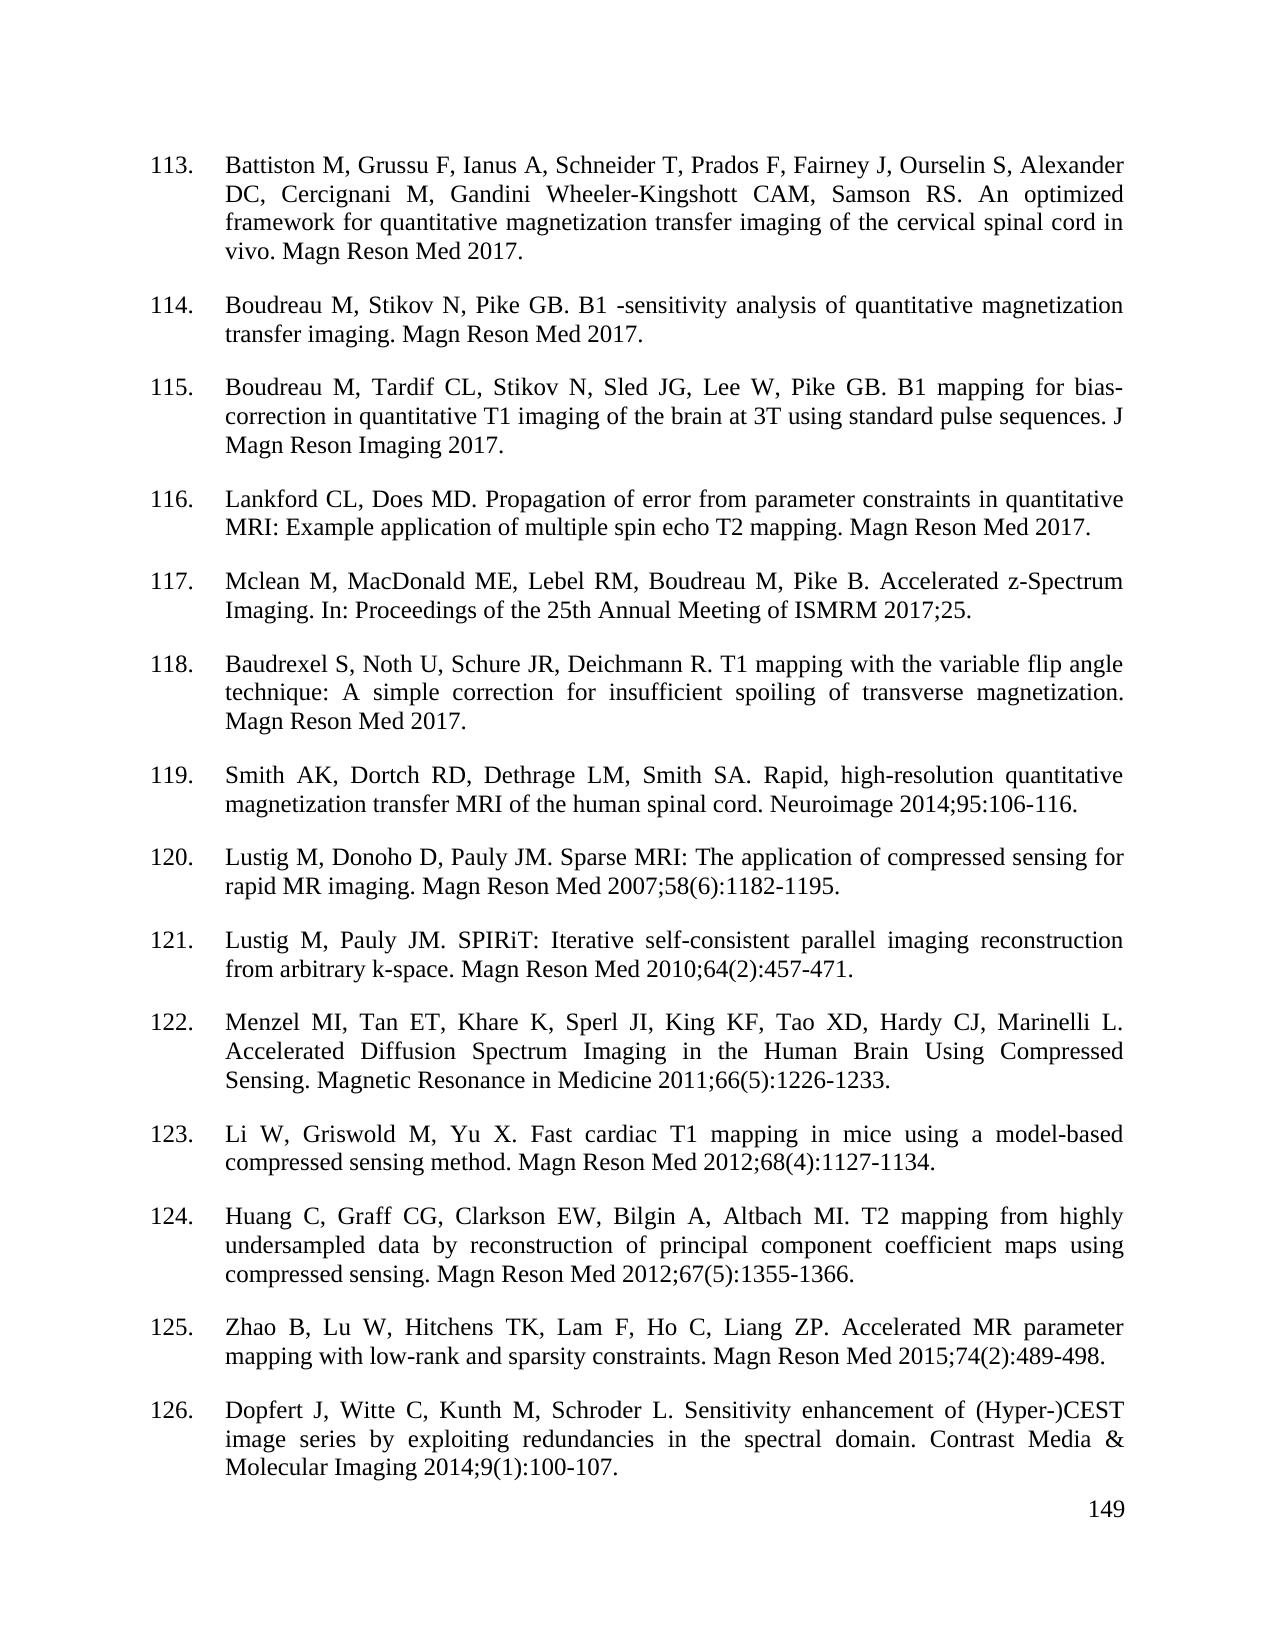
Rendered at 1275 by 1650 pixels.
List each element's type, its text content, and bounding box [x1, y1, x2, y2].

text 122. Menzel MI, Tan ET, Khare K, Sperl JI, King KF, Tao XD, Hardy CJ, Marinelli L. Accelerated Diffusion Spectrum Imaging in the Human Brain Using Compressed Sensing. Magnetic Resonance in Medicine 2011;66(5):1226-1233. [150, 1007, 1125, 1094]
text 115. Boudreau M, Tardif CL, Stikov N, Sled JG, Lee W, Pike GB. B1 mapping for bias-correction in quantitative T1 imaging of the brain at 3T using standard pulse sequences. J Magn Reson Imaging 2017. [150, 372, 1125, 459]
text 121. Lustig M, Pauly JM. SPIRiT: Iterative self-consistent parallel imaging reconstruction from arbitrary k-space. Magn Reson Med 2010;64(2):457-471. [150, 925, 1125, 982]
text 118. Baudrexel S, Noth U, Schure JR, Deichmann R. T1 mapping with the variable flip angle technique: A simple correction for insufficient spoiling of transverse magnetization. Magn Reson Med 2017. [150, 649, 1125, 735]
text 120. Lustig M, Donoho D, Pauly JM. Sparse MRI: The application of compressed sensing for rapid MR imaging. Magn Reson Med 2007;58(6):1182-1195. [150, 842, 1125, 900]
text 119. Smith AK, Dortch RD, Dethrage LM, Smith SA. Rapid, high-resolution quantitative magnetization transfer MRI of the human spinal cord. Neuroimage 2014;95:106-116. [150, 760, 1125, 817]
text 116. Lankford CL, Does MD. Propagation of error from parameter constraints in quantitative MRI: Example application of multiple spin echo T2 mapping. Magn Reson Med 2017. [150, 484, 1125, 541]
text 113. Battiston M, Grussu F, Ianus A, Schneider T, Prados F, Fairney J, Ourselin S, Alexander DC, Cercignani M, Gandini Wheeler-Kingshott CAM, Samson RS. An optimized framework for quantitative magnetization transfer imaging of the cervical spinal cord in vivo. Magn Reson Med 2017. [150, 150, 1125, 265]
text 114. Boudreau M, Stikov N, Pike GB. B1 -sensitivity analysis of quantitative magnetization transfer imaging. Magn Reson Med 2017. [150, 290, 1125, 347]
text 117. Mclean M, MacDonald ME, Lebel RM, Boudreau M, Pike B. Accelerated z-Spectrum Imaging. In: Proceedings of the 25th Annual Meeting of ISMRM 2017;25. [150, 566, 1125, 624]
text 126. Dopfert J, Witte C, Kunth M, Schroder L. Sensitivity enhancement of (Hyper-)CEST image series by exploiting redundancies in the spectral domain. Contrast Media & Molecular Imaging 2014;9(1):100-107. [150, 1395, 1125, 1481]
text 124. Huang C, Graff CG, Clarkson EW, Bilgin A, Altbach MI. T2 mapping from highly undersampled data by reconstruction of principal component coefficient maps using compressed sensing. Magn Reson Med 2012;67(5):1355-1366. [150, 1201, 1125, 1287]
text 125. Zhao B, Lu W, Hitchens TK, Lam F, Ho C, Liang ZP. Accelerated MR parameter mapping with low-rank and sparsity constraints. Magn Reson Med 2015;74(2):489-498. [150, 1312, 1125, 1370]
text 123. Li W, Griswold M, Yu X. Fast cardiac T1 mapping in mice using a model-based compressed sensing method. Magn Reson Med 2012;68(4):1127-1134. [150, 1119, 1125, 1176]
